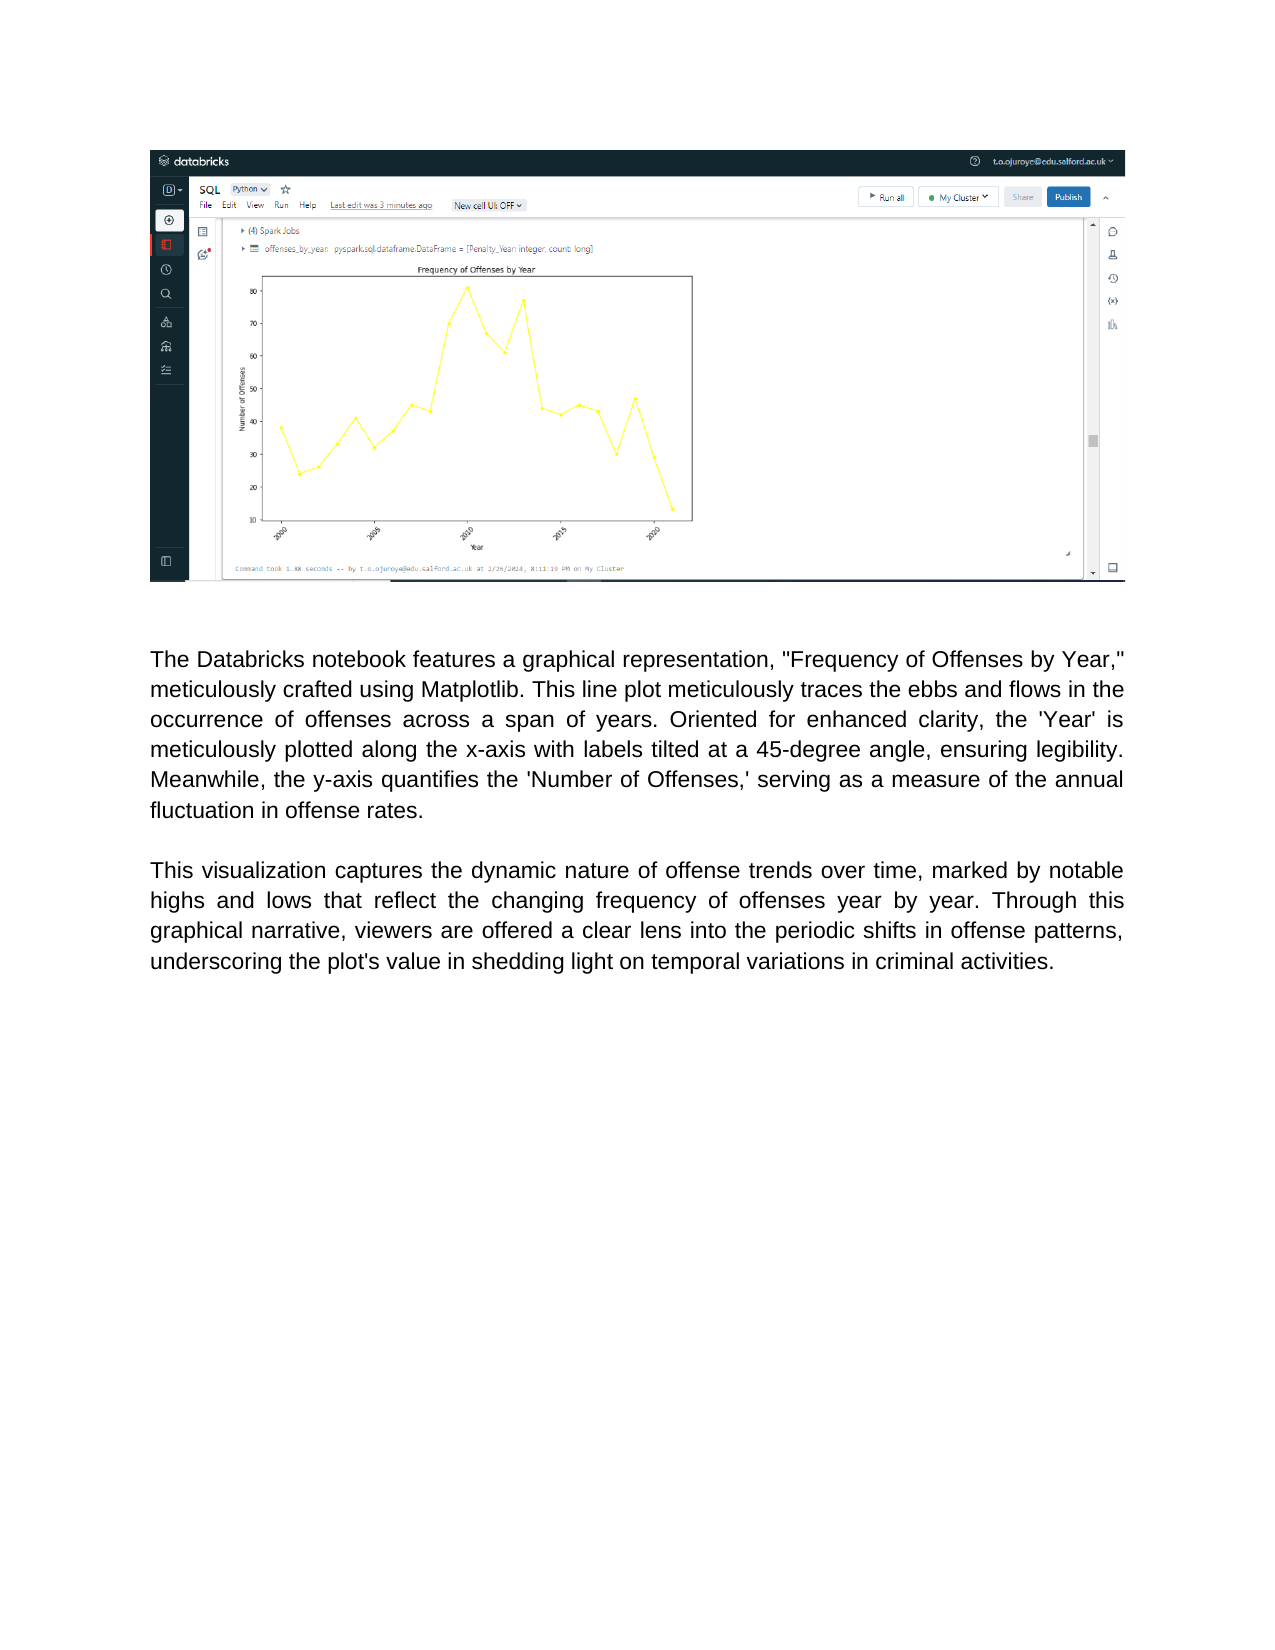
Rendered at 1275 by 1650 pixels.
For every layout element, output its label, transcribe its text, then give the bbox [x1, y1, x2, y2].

text This visualization captures the dynamic nature of offense trends over time, marked by notable highs and lows that reflect the changing frequency of offenses year by year. Through this graphical narrative, viewers are offered a clear lens into the periodic shifts in offense patterns, underscoring the plot's value in shedding light on temporal variations in criminal activities. [150, 857, 1125, 974]
picture [150, 150, 1125, 582]
text The Databricks notebook features a graphical representation, "Frequency of Offenses by Year," meticulously crafted using Matplotlib. This line plot meticulously traces the ebbs and flows in the occurrence of offenses across a span of years. Oriented for enhanced clarity, the 'Year' is meticulously plotted along the x-axis with labels tilted at a 45-degree angle, ensuring legibility. Meanwhile, the y-axis quantifies the 'Number of Offenses,' serving as a measure of the annual fluctuation in offense rates. [150, 646, 1125, 823]
